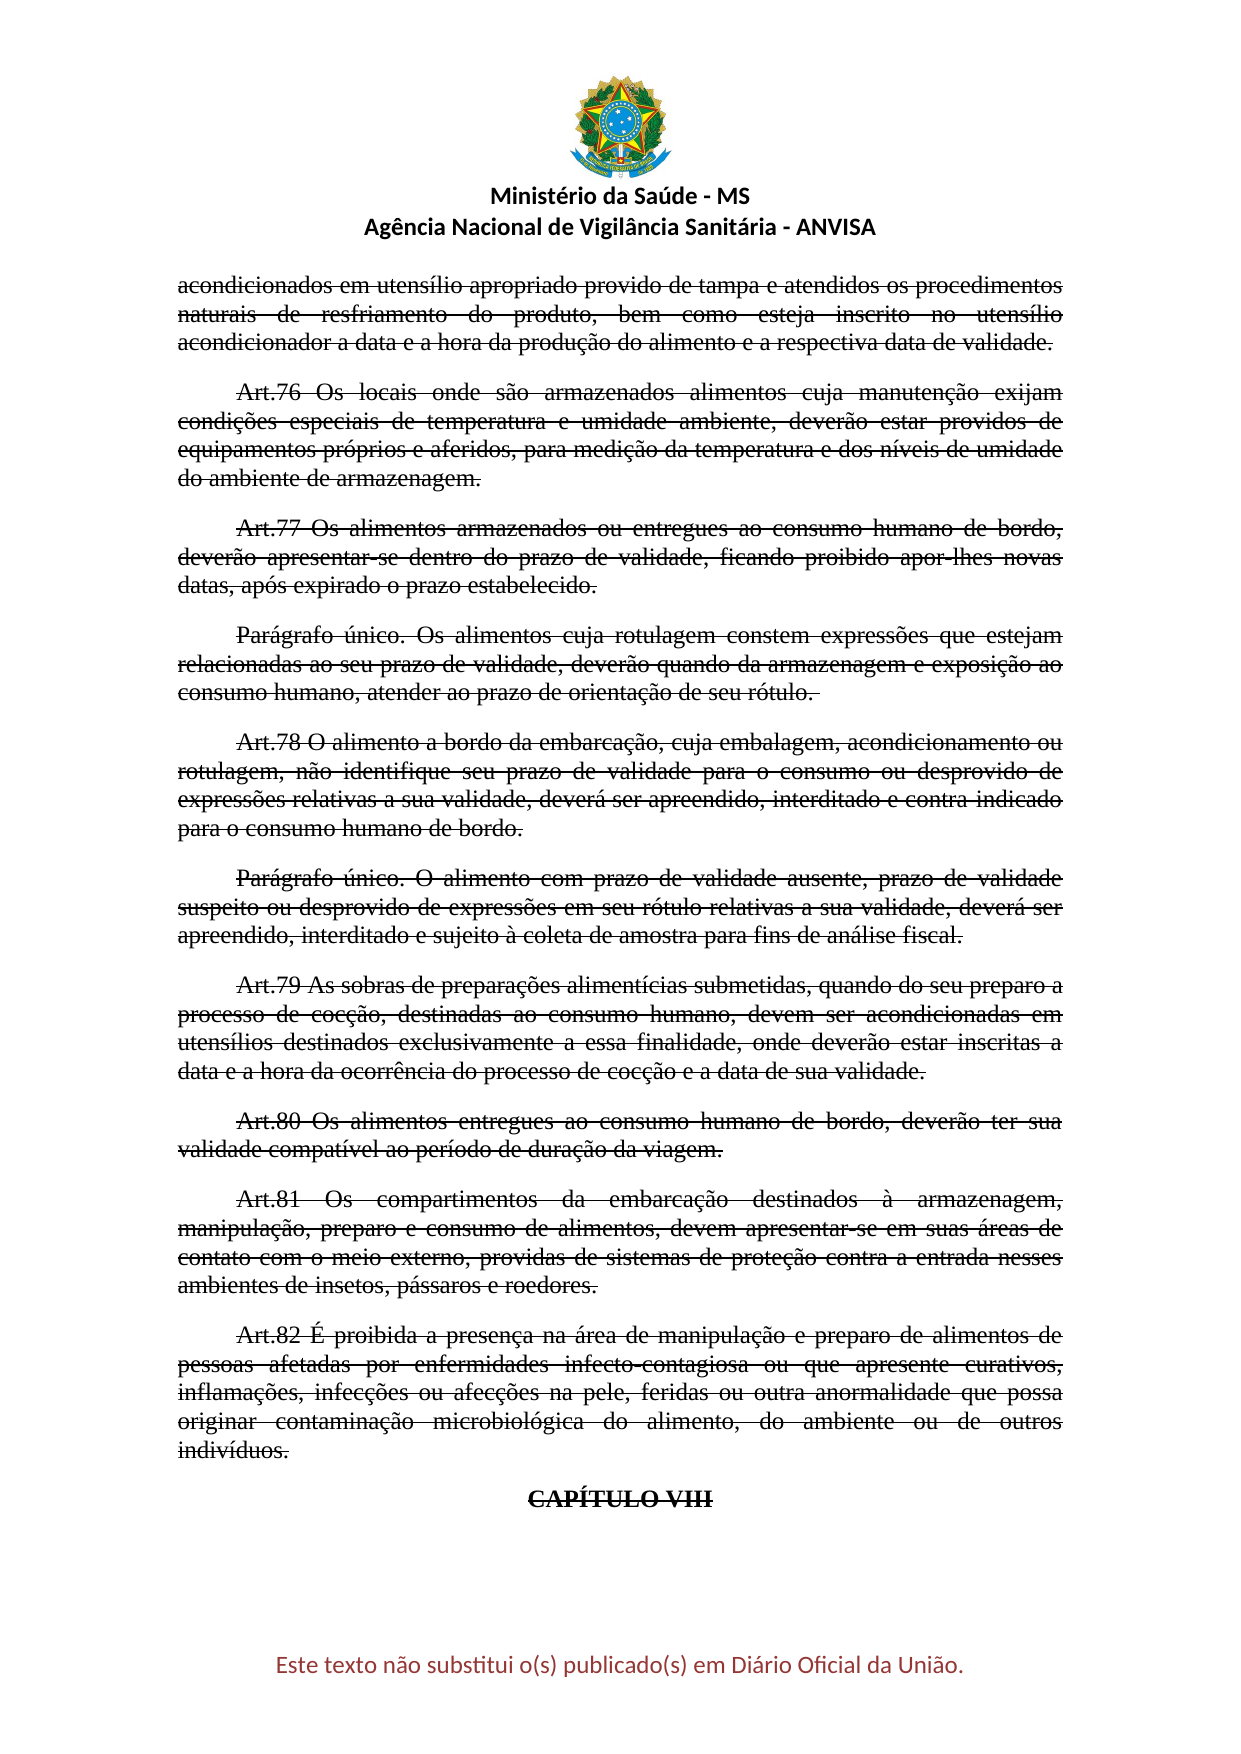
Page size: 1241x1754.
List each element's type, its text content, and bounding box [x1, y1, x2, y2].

text Art.78 O alimento a bordo da embarcação, cuja embalagem, acondicionamento ou rotulagem, não identifique seu prazo de validade para o consumo ou desprovido de expressões relativas a sua validade, deverá ser apreendido, interditado e contra-indicado para o consumo humano de bordo. [177, 801, 1063, 842]
text Art.82 É proibida a presença na área de manipulação e preparo de alimentos de pessoas afetadas por enfermidades infecto-contagiosa ou que apresente curativos, inflamações, infecções ou afecções na pele, feridas ou outra anormalidade que possa originar contaminação microbiológica do alimento, do ambiente ou de outros indivíduos. [177, 1394, 1063, 1422]
text Art.82 É proibida a presença na área de manipulação e preparo de alimentos de pessoas afetadas por enfermidades infecto-contagiosa ou que apresente curativos, inflamações, infecções ou afecções na pele, feridas ou outra anormalidade que possa originar contaminação microbiológica do alimento, do ambiente ou de outros indivíduos. [177, 1423, 1063, 1464]
text Art.79 As sobras de preparações alimentícias submetidas, quando do seu preparo a processo de cocção, destinadas ao consumo humano, devem ser acondicionadas em utensílios destinados exclusivamente a essa finalidade, onde deverão estar inscritas a data e a hora da ocorrência do processo de cocção e a data de sua validade. [177, 1015, 1063, 1043]
text Art.76 Os locais onde são armazenados alimentos cuja manutenção exijam condições especiais de temperatura e umidade ambiente, deverão estar providos de equipamentos próprios e aferidos, para medição da temperatura e dos níveis de umidade do ambiente de armazenagem. [177, 377, 1063, 421]
text Art.79 As sobras de preparações alimentícias submetidas, quando do seu preparo a processo de cocção, destinadas ao consumo humano, devem ser acondicionadas em utensílios destinados exclusivamente a essa finalidade, onde deverão estar inscritas a data e a hora da ocorrência do processo de cocção e a data de sua validade. [177, 1044, 1063, 1085]
picture [566, 73, 674, 181]
text Art.81 Os compartimentos da embarcação destinados à armazenagem, manipulação, preparo e consumo de alimentos, devem apresentar-se em suas áreas de contato com o meio externo, providas de sistemas de proteção contra a entrada nesses ambientes de insetos, pássaros e roedores. [177, 1229, 1063, 1257]
text Parágrafo único. O alimento com prazo de validade ausente, prazo de validade suspeito ou desprovido de expressões em seu rótulo relativas a sua validade, deverá ser apreendido, interditado e sujeito à coleta de amostra para fins de análise fiscal. [177, 863, 1063, 907]
text Parágrafo único. Os alimentos cuja rotulagem constem expressões que estejam relacionadas ao seu prazo de validade, deverão quando da armazenagem e exposição ao consumo humano, atender ao prazo de orientação de seu rótulo. [177, 620, 1063, 664]
text Art.79 As sobras de preparações alimentícias submetidas, quando do seu preparo a processo de cocção, destinadas ao consumo humano, devem ser acondicionadas em utensílios destinados exclusivamente a essa finalidade, onde deverão estar inscritas a data e a hora da ocorrência do processo de cocção e a data de sua validade. [177, 970, 1063, 1014]
text Art.78 O alimento a bordo da embarcação, cuja embalagem, acondicionamento ou rotulagem, não identifique seu prazo de validade para o consumo ou desprovido de expressões relativas a sua validade, deverá ser apreendido, interditado e contra-indicado para o consumo humano de bordo. [177, 727, 1063, 771]
text CAPÍTULO VIII [177, 1484, 1063, 1513]
text Art.76 Os locais onde são armazenados alimentos cuja manutenção exijam condições especiais de temperatura e umidade ambiente, deverão estar providos de equipamentos próprios e aferidos, para medição da temperatura e dos níveis de umidade do ambiente de armazenagem. [177, 422, 1063, 450]
text Art.78 O alimento a bordo da embarcação, cuja embalagem, acondicionamento ou rotulagem, não identifique seu prazo de validade para o consumo ou desprovido de expressões relativas a sua validade, deverá ser apreendido, interditado e contra-indicado para o consumo humano de bordo. [177, 773, 1063, 800]
text Art.80 Os alimentos entregues ao consumo humano de bordo, deverão ter sua validade compatível ao período de duração da viagem. [177, 1106, 1063, 1163]
text Art.81 Os compartimentos da embarcação destinados à armazenagem, manipulação, preparo e consumo de alimentos, devem apresentar-se em suas áreas de contato com o meio externo, providas de sistemas de proteção contra a entrada nesses ambientes de insetos, pássaros e roedores. [177, 1184, 1063, 1228]
text Parágrafo único. Os alimentos cuja rotulagem constem expressões que estejam relacionadas ao seu prazo de validade, deverão quando da armazenagem e exposição ao consumo humano, atender ao prazo de orientação de seu rótulo. [177, 666, 1063, 706]
text Art.76 Os locais onde são armazenados alimentos cuja manutenção exijam condições especiais de temperatura e umidade ambiente, deverão estar providos de equipamentos próprios e aferidos, para medição da temperatura e dos níveis de umidade do ambiente de armazenagem. [177, 451, 1063, 492]
text Art.77 Os alimentos armazenados ou entregues ao consumo humano de bordo, deverão apresentar-se dentro do prazo de validade, ficando proibido apor-lhes novas datas, após expirado o prazo estabelecido. [177, 558, 1063, 599]
text Parágrafo único. O alimento com prazo de validade ausente, prazo de validade suspeito ou desprovido de expressões em seu rótulo relativas a sua validade, deverá ser apreendido, interditado e sujeito à coleta de amostra para fins de análise fiscal. [177, 908, 1063, 949]
text Art.77 Os alimentos armazenados ou entregues ao consumo humano de bordo, deverão apresentar-se dentro do prazo de validade, ficando proibido apor-lhes novas datas, após expirado o prazo estabelecido. [177, 513, 1063, 557]
text Art.82 É proibida a presença na área de manipulação e preparo de alimentos de pessoas afetadas por enfermidades infecto-contagiosa ou que apresente curativos, inflamações, infecções ou afecções na pele, feridas ou outra anormalidade que possa originar contaminação microbiológica do alimento, do ambiente ou de outros indivíduos. [177, 1365, 1063, 1393]
text Art.81 Os compartimentos da embarcação destinados à armazenagem, manipulação, preparo e consumo de alimentos, devem apresentar-se em suas áreas de contato com o meio externo, providas de sistemas de proteção contra a entrada nesses ambientes de insetos, pássaros e roedores. [177, 1258, 1063, 1299]
text Art.82 É proibida a presença na área de manipulação e preparo de alimentos de pessoas afetadas por enfermidades infecto-contagiosa ou que apresente curativos, inflamações, infecções ou afecções na pele, feridas ou outra anormalidade que possa originar contaminação microbiológica do alimento, do ambiente ou de outros indivíduos. [177, 1320, 1063, 1364]
